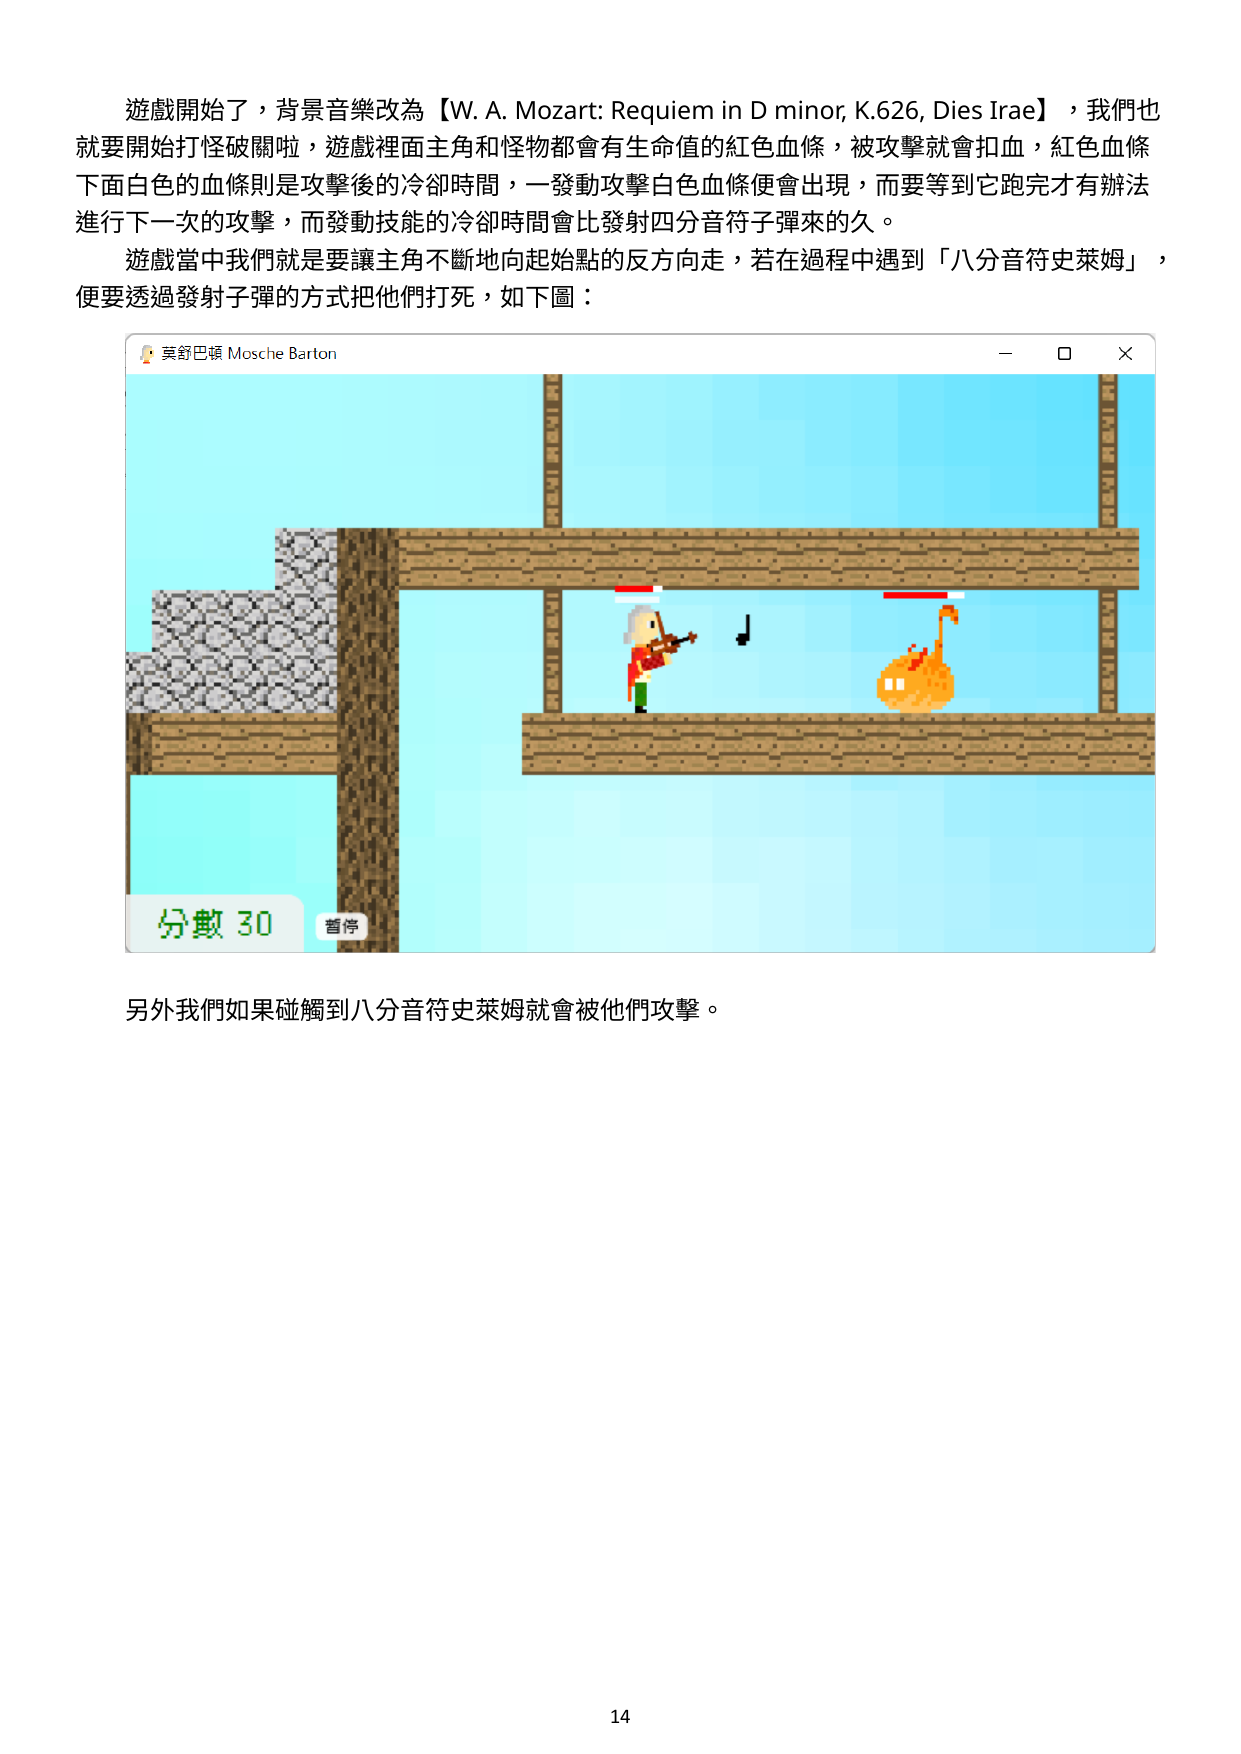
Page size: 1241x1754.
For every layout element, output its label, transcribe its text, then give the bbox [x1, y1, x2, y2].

text 遊戲開始了，背景音樂改為【W. A. Mozart: Requiem in D minor, K.626, Dies Irae】，我們也就要開始打怪破關啦，遊戲裡面主角和怪物都會有生命值的紅色血條，被攻擊就會扣血，紅色血條下面白色的血條則是攻擊後的冷卻時間，一發動攻擊白色血條便會出現，而要等到它跑完才有辦法進行下一次的攻擊，而發動技能的冷卻時間會比發射四分音符子彈來的久。 [75, 89, 1165, 239]
picture [125, 333, 1156, 953]
text 另外我們如果碰觸到八分音符史萊姆就會被他們攻擊。 [75, 989, 1165, 1027]
text 遊戲當中我們就是要讓主角不斷地向起始點的反方向走，若在過程中遇到「八分音符史萊姆」，便要透過發射子彈的方式把他們打死，如下圖： [75, 239, 1165, 314]
